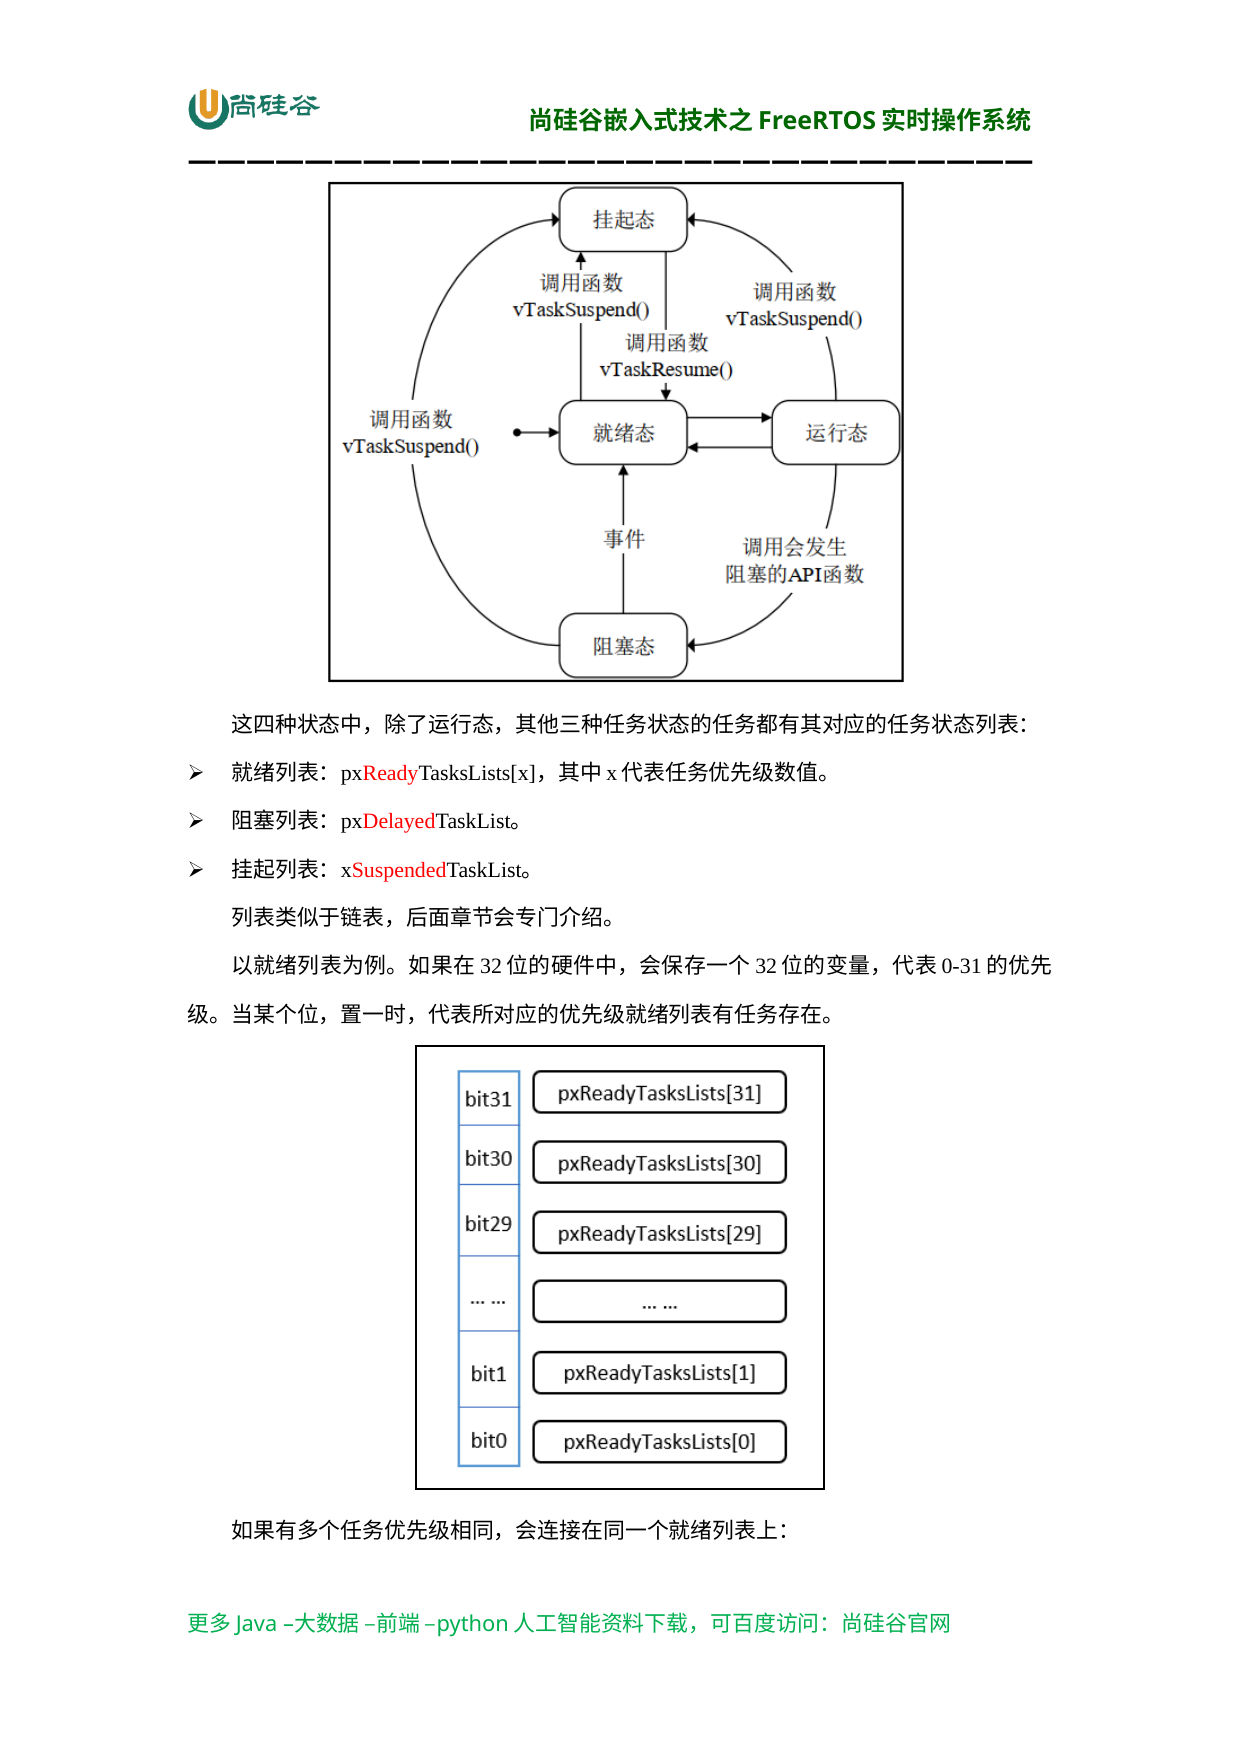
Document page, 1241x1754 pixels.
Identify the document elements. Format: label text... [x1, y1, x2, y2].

text 这四种状态中，除了运行态，其他三种任务状态的任务都有其对应的任务状态列表： [187, 706, 1053, 739]
picture [417, 1047, 823, 1488]
text 阻塞列表：pxDelayedTaskList。 [144, 803, 1053, 836]
text 如果有多个任务优先级相同，会连接在同一个就绪列表上： [187, 1513, 1053, 1545]
picture [187, 88, 320, 130]
text 以就绪列表为例。如果在32位的硬件中，会保存一个32位的变量，代表0-31的优先级。当某个位，置一时，代表所对应的优先级就绪列表有任务存在。 [187, 948, 1053, 1029]
text 列表类似于链表，后面章节会专门介绍。 [187, 900, 1053, 932]
picture [317, 173, 923, 690]
text 挂起列表：xSuspendedTaskList。 [144, 851, 1053, 884]
text 就绪列表：pxReadyTasksLists[x]，其中x代表任务优先级数值。 [144, 755, 1053, 787]
